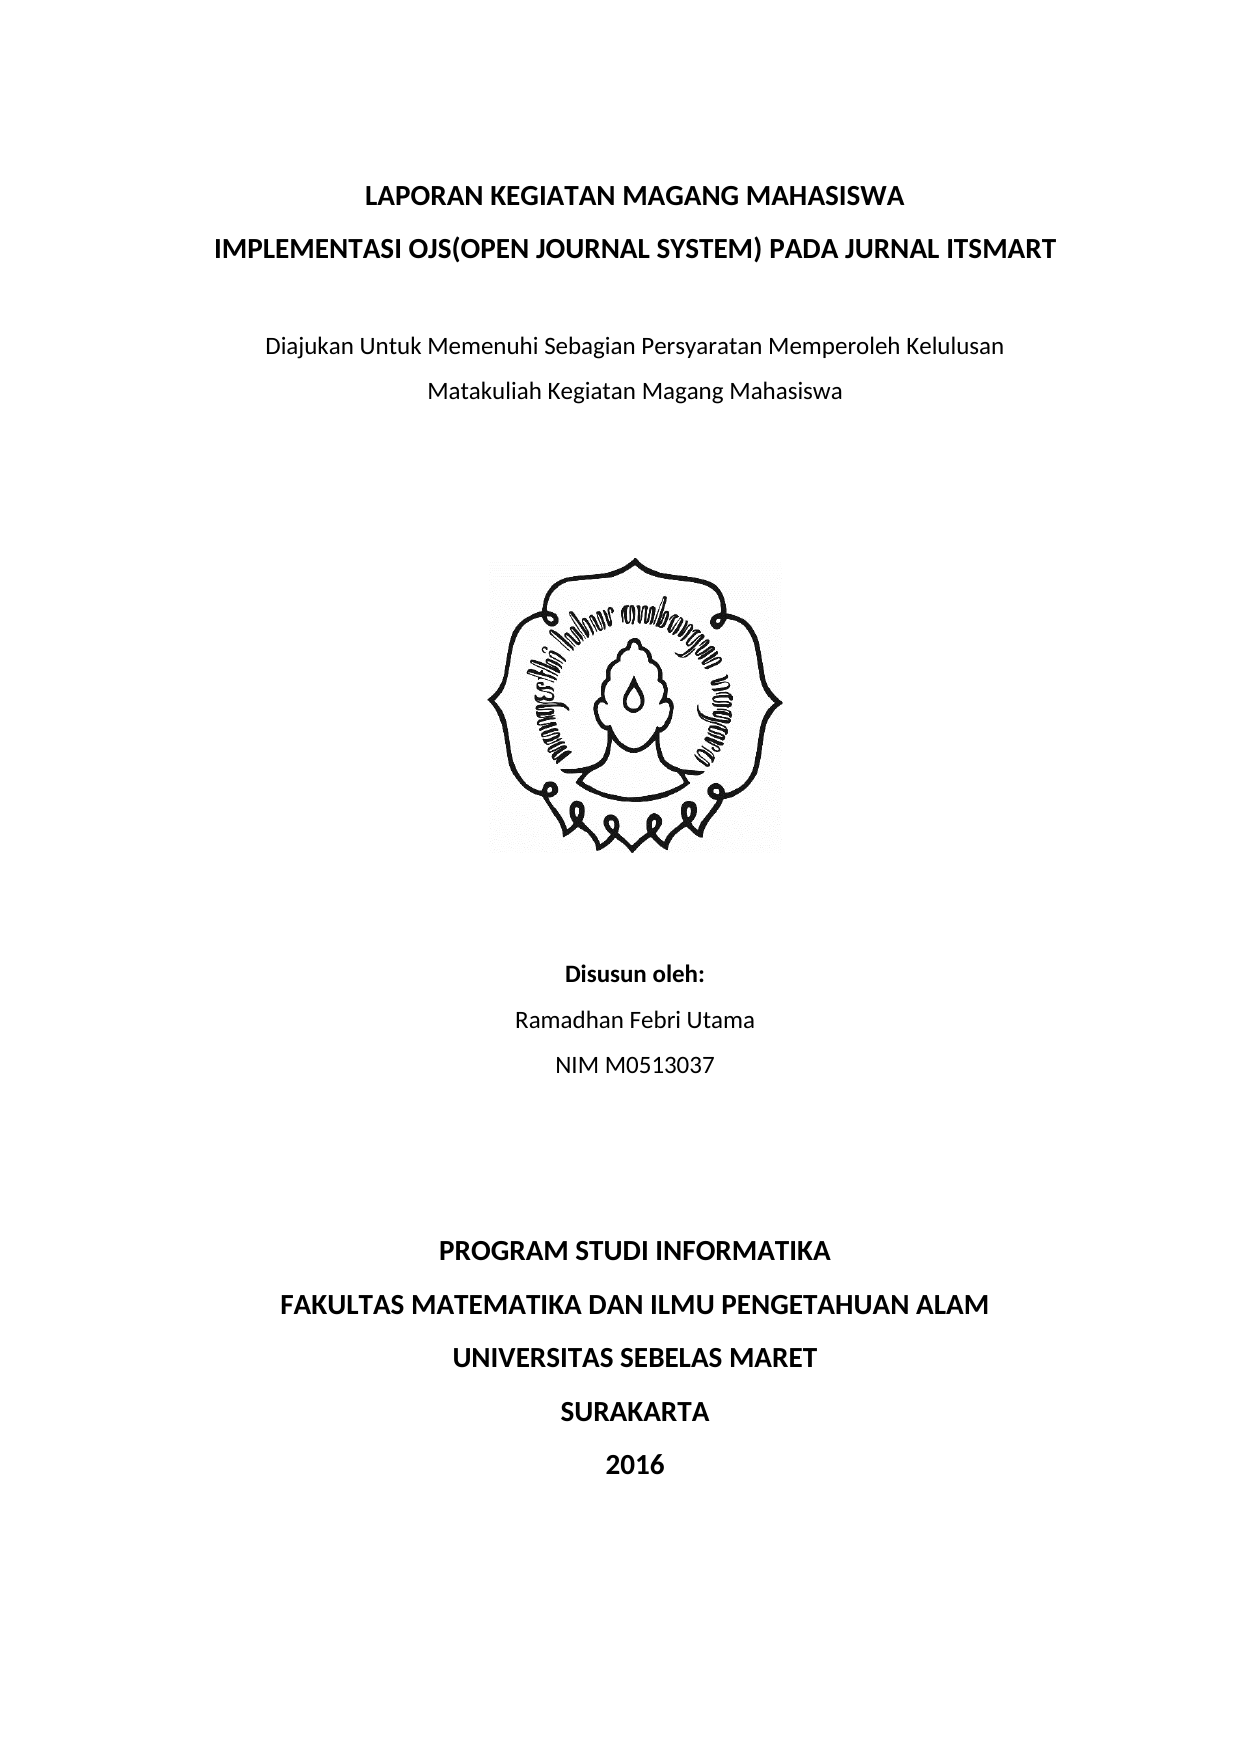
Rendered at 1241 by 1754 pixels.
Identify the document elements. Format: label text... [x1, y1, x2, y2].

text UNIVERSITAS SEBELAS MARET [207, 1339, 1063, 1375]
text SURAKARTA [207, 1393, 1063, 1428]
picture [487, 558, 783, 853]
text IMPLEMENTASI OJS(OPEN JOURNAL SYSTEM) PADA JURNAL ITSMART [207, 231, 1063, 266]
text FAKULTAS MATEMATIKA DAN ILMU PENGETAHUAN ALAM [207, 1286, 1063, 1321]
text PROGRAM STUDI INFORMATIKA [207, 1232, 1063, 1268]
text LAPORAN KEGIATAN MAGANG MAHASISWA [207, 177, 1063, 213]
text 2016 [207, 1446, 1063, 1482]
text Diajukan Untuk Memenuhi Sebagian Persyaratan Memperoleh Kelulusan Matakuliah Kegiatan Magang Mahasiswa [207, 330, 1063, 406]
text NIM M0513037 [207, 1049, 1063, 1080]
text Disusun oleh: [207, 958, 1063, 988]
text Ramadhan Febri Utama [207, 1004, 1063, 1034]
